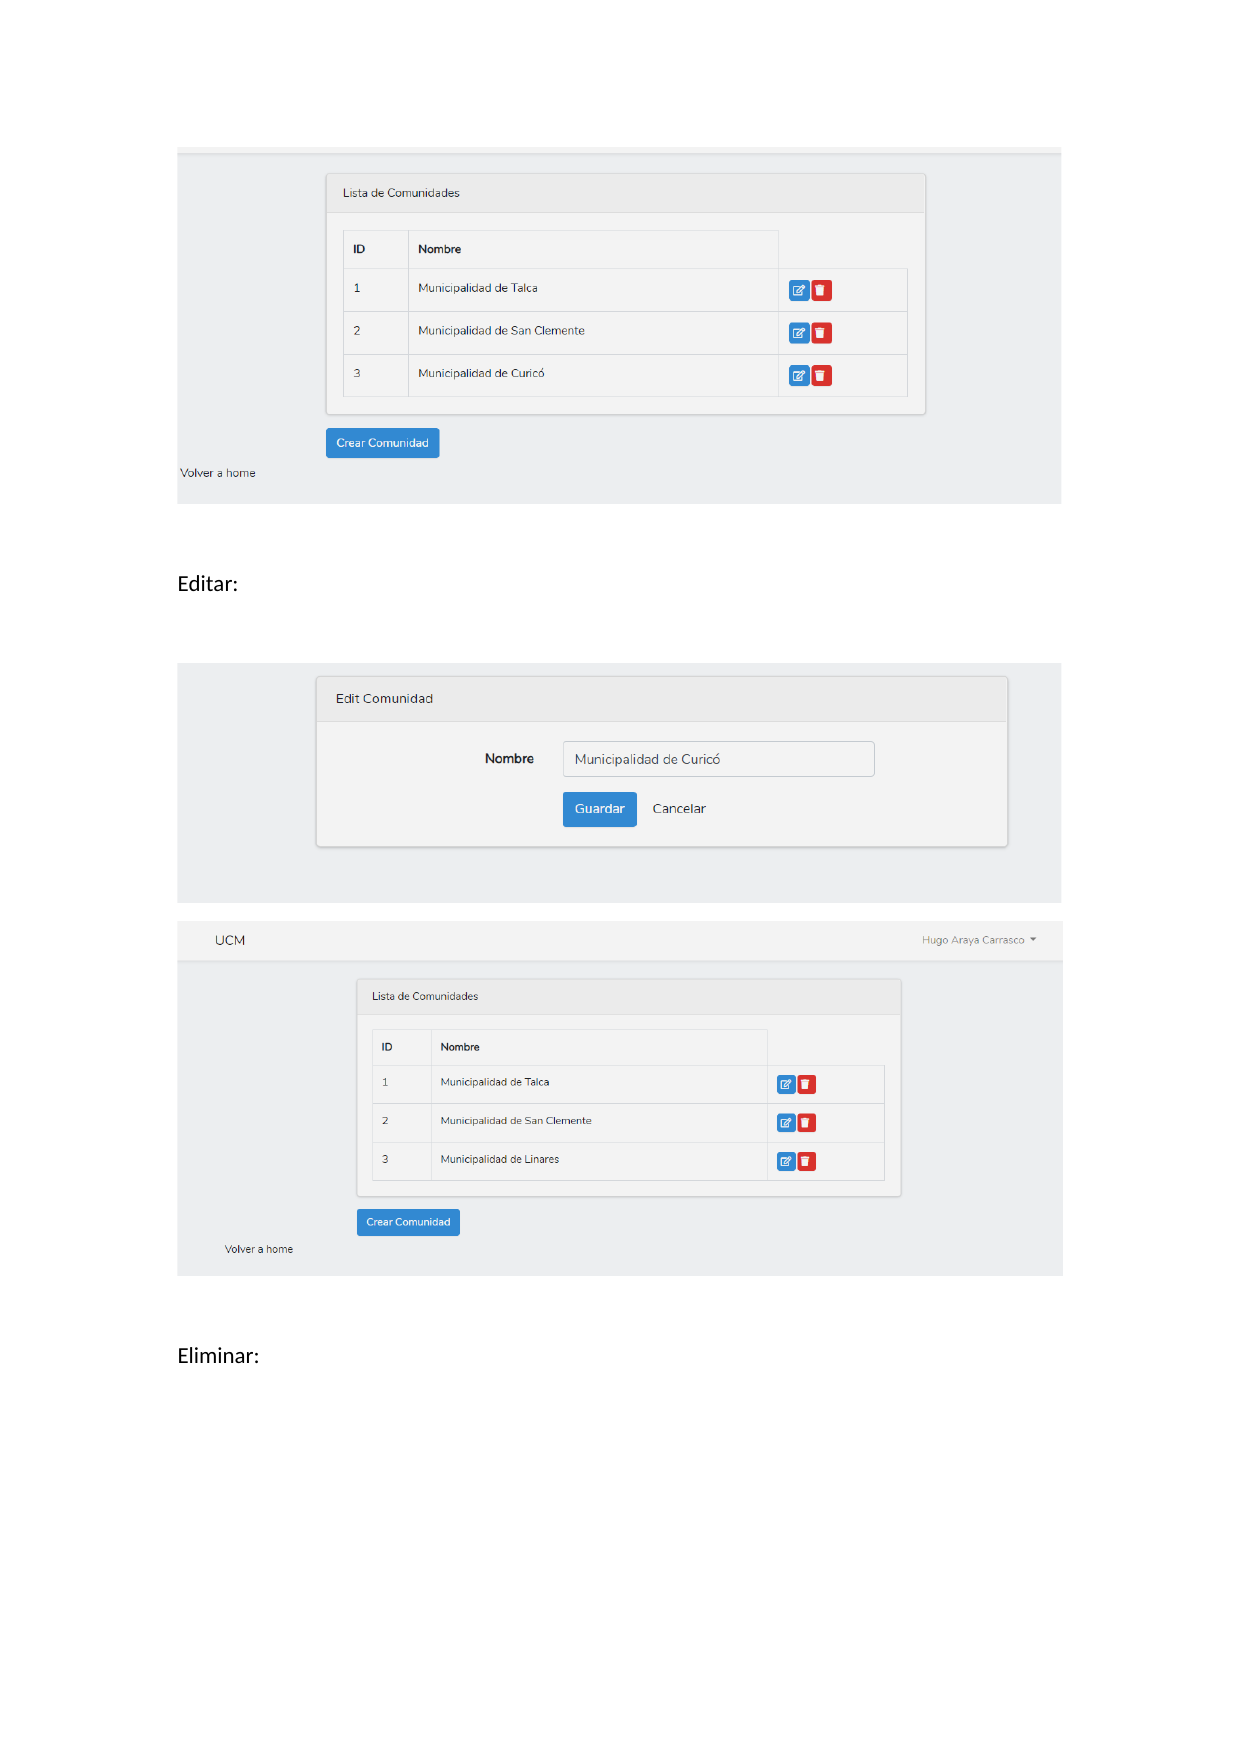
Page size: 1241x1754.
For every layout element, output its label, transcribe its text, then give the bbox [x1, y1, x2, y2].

picture [177, 921, 1063, 1276]
text Eliminar: [177, 1342, 1063, 1370]
text Editar: [177, 569, 1063, 598]
picture [177, 663, 1062, 903]
picture [177, 147, 1062, 504]
